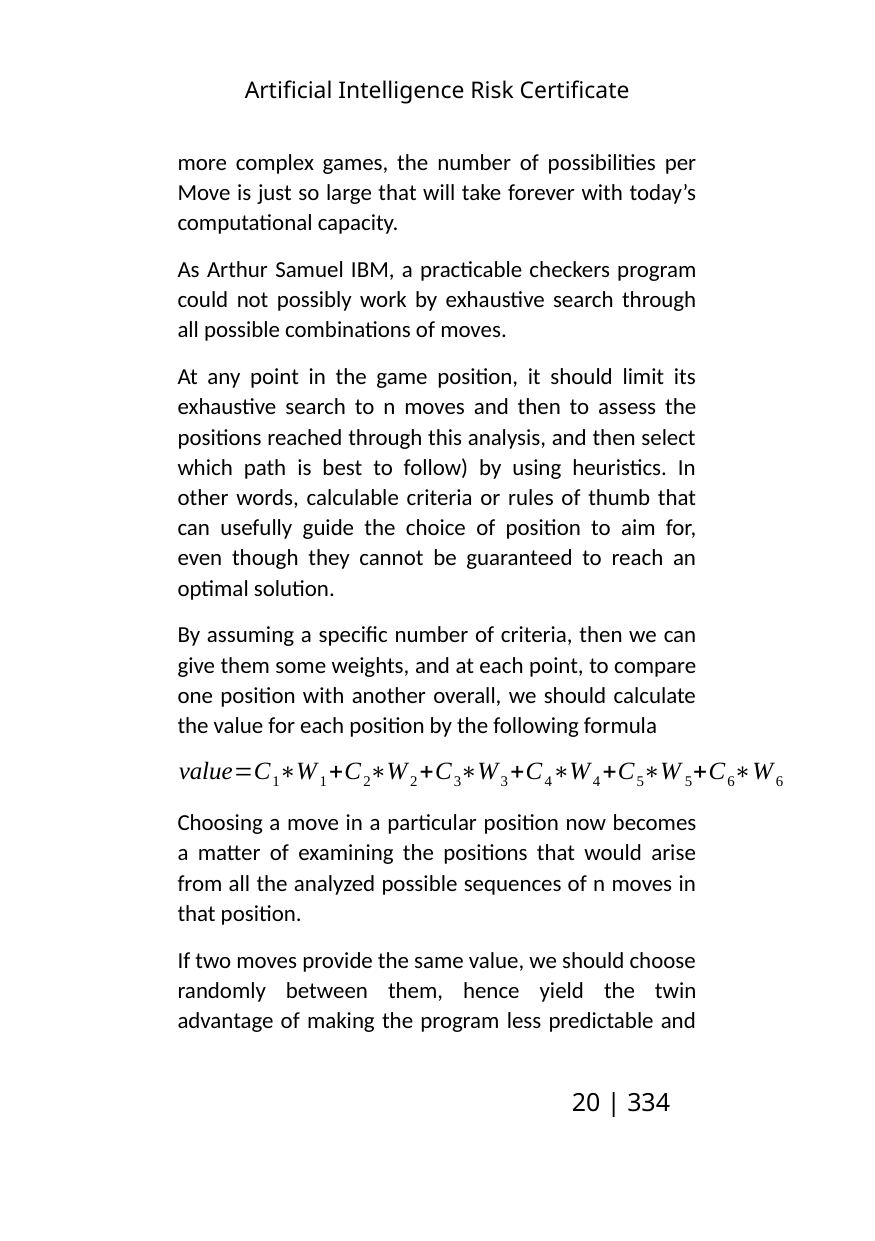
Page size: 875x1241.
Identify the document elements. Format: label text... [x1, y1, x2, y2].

text Choosing a move in a particular position now becomes a matter of examining the positions that would arise from all the analyzed possible sequences of n moves in that position. [177, 808, 697, 927]
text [177, 148, 697, 236]
text At any point in the game position, it should limit its exhaustive search to n moves and then to assess the positions reached through this analysis, and then select which path is best to follow) by using heuristics. In other words, calculable criteria or rules of thumb that can usefully guide the choice of position to aim for, even though they cannot be guaranteed to reach an optimal solution. [177, 362, 697, 602]
text By assuming a specific number of criteria, then we can give them some weights, and at each point, to compare one position with another overall, we should calculate the value for each position by the following formula [177, 621, 697, 739]
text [177, 946, 697, 1034]
text As Arthur Samuel IBM, a practicable checkers program could not possibly work by exhaustive search through all possible combinations of moves. [177, 255, 697, 343]
